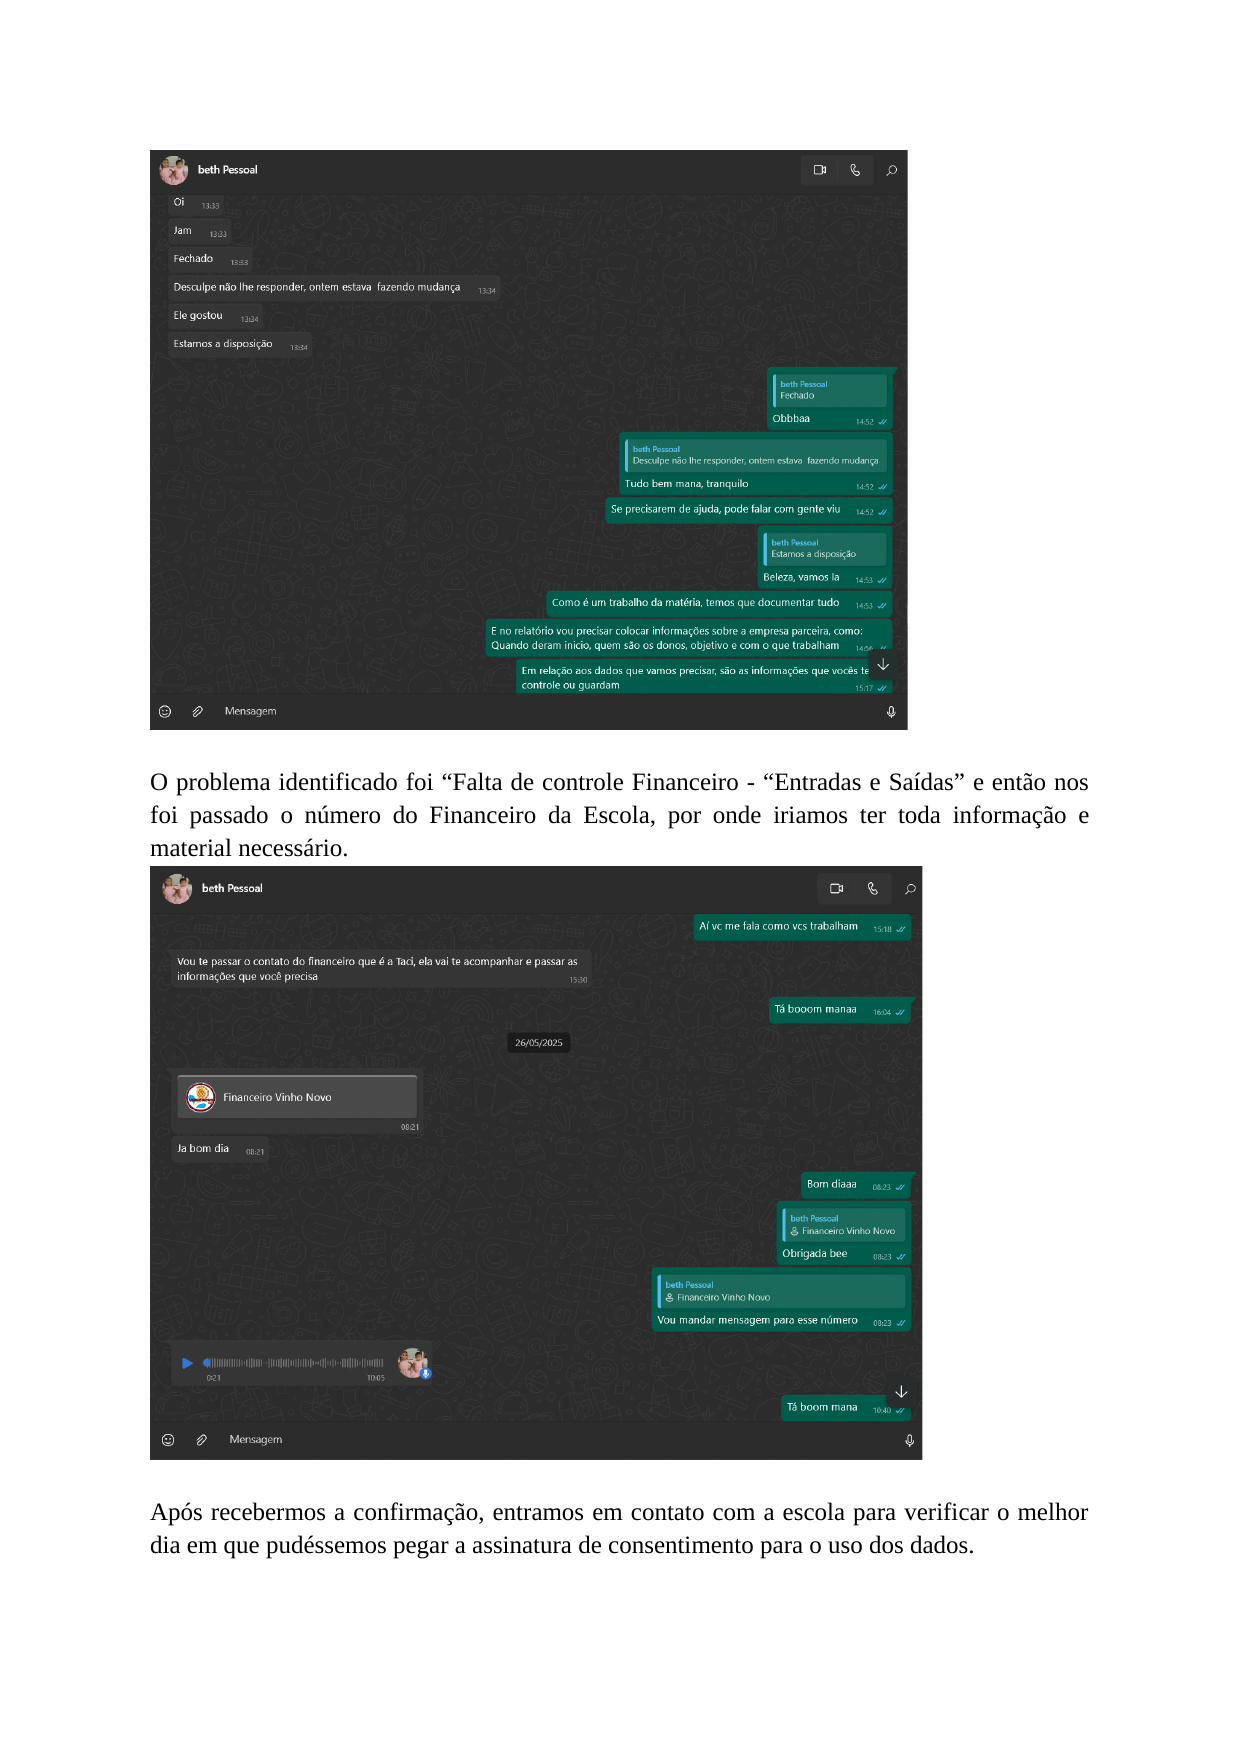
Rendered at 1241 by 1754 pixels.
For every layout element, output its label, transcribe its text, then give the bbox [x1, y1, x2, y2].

picture [150, 866, 923, 1460]
text Após recebermos a confirmação, entramos em contato com a escola para verificar o melhor dia em que pudéssemos pegar a assinatura de consentimento para o uso dos dados. [150, 1497, 1090, 1559]
picture [150, 150, 908, 730]
text O problema identificado foi “Falta de controle Financeiro - “Entradas e Saídas” e então nos foi passado o número do Financeiro da Escola, por onde iriamos ter toda informação e material necessário. [150, 767, 1090, 862]
